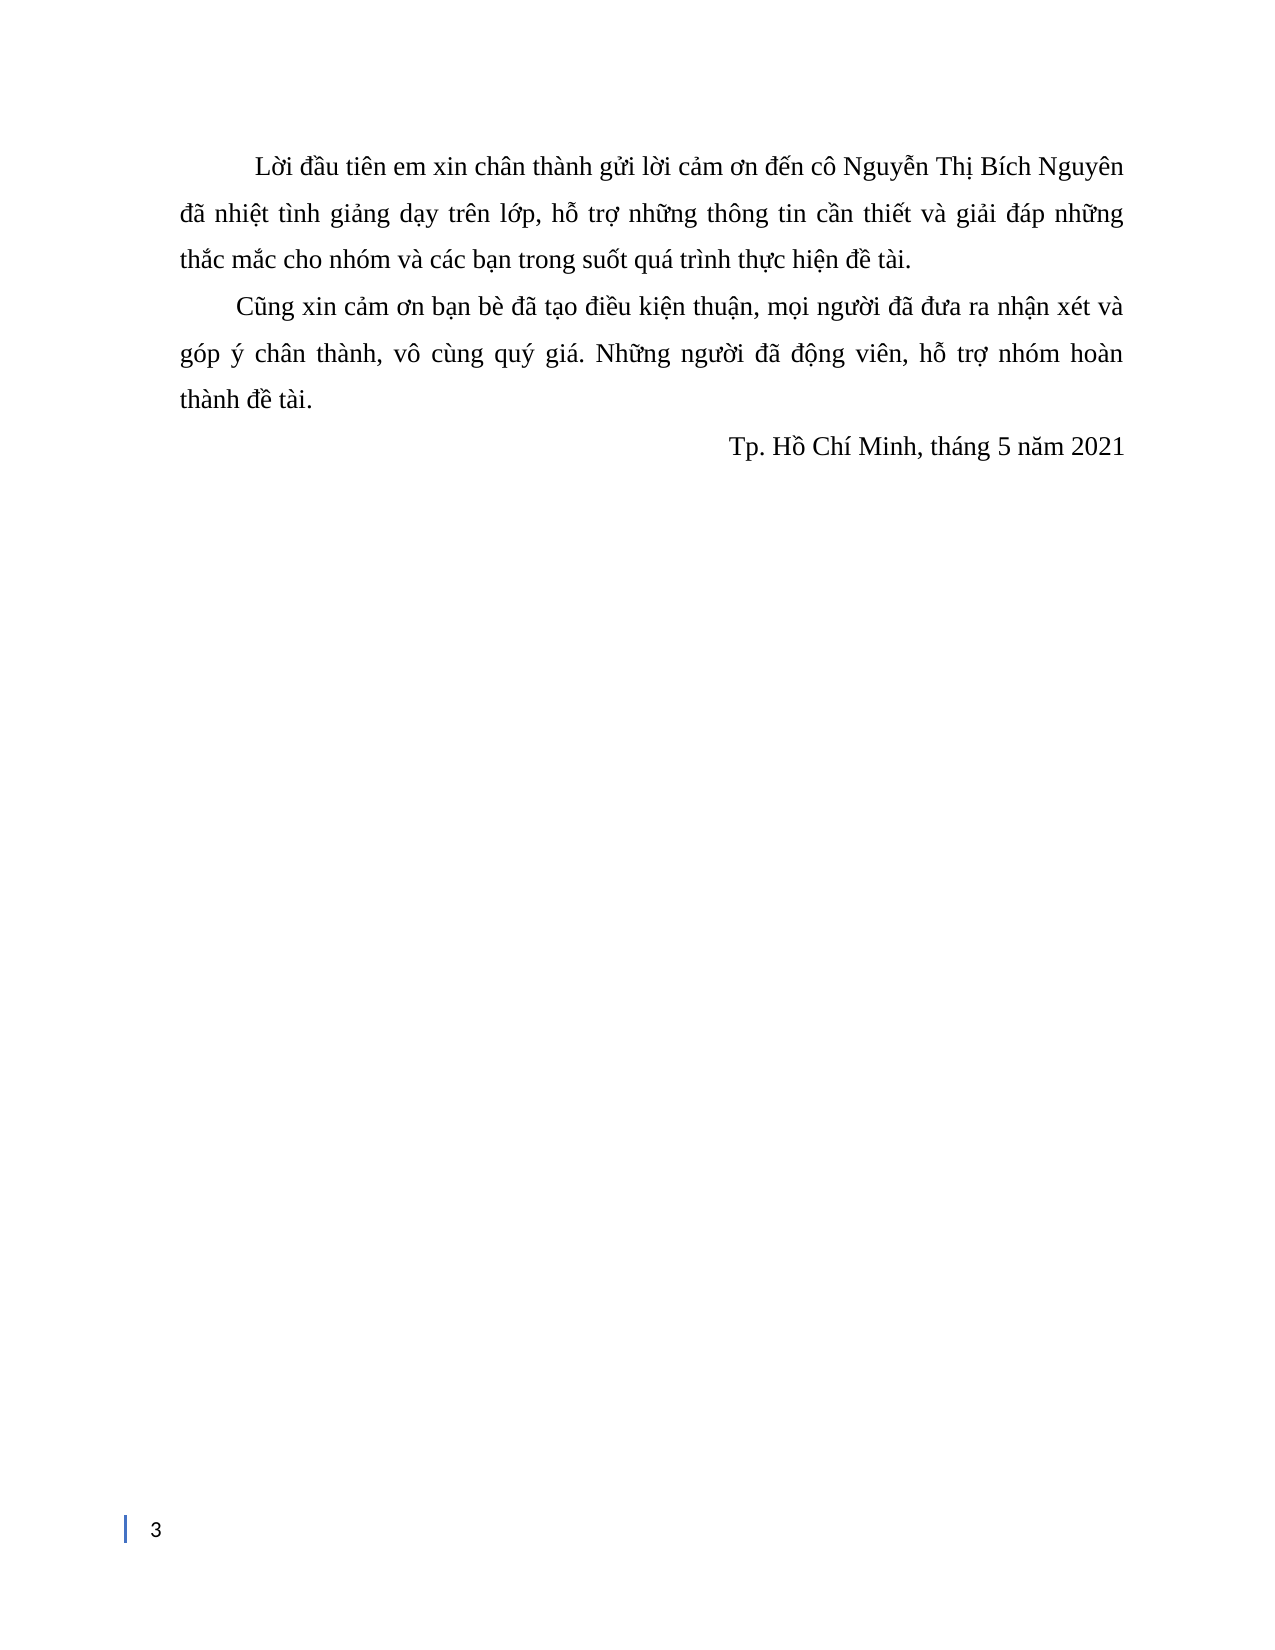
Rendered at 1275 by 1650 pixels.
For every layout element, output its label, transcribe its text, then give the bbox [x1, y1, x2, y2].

text Cũng xin cảm ơn bạn bè đã tạo điều kiện thuận, mọi người đã đưa ra nhận xét và góp ý chân thành, vô cùng quý giá. Những người đã động viên, hỗ trợ nhóm hoàn thành đề tài. [179, 290, 1125, 414]
text Lời đầu tiên em xin chân thành gửi lời cảm ơn đến cô Nguyễn Thị Bích Nguyên đã nhiệt tình giảng dạy trên lớp, hỗ trợ những thông tin cần thiết và giải đáp những thắc mắc cho nhóm và các bạn trong suốt quá trình thực hiện đề tài. [179, 150, 1125, 274]
text Tp. Hồ Chí Minh, tháng 5 năm 2021 [150, 430, 1125, 461]
